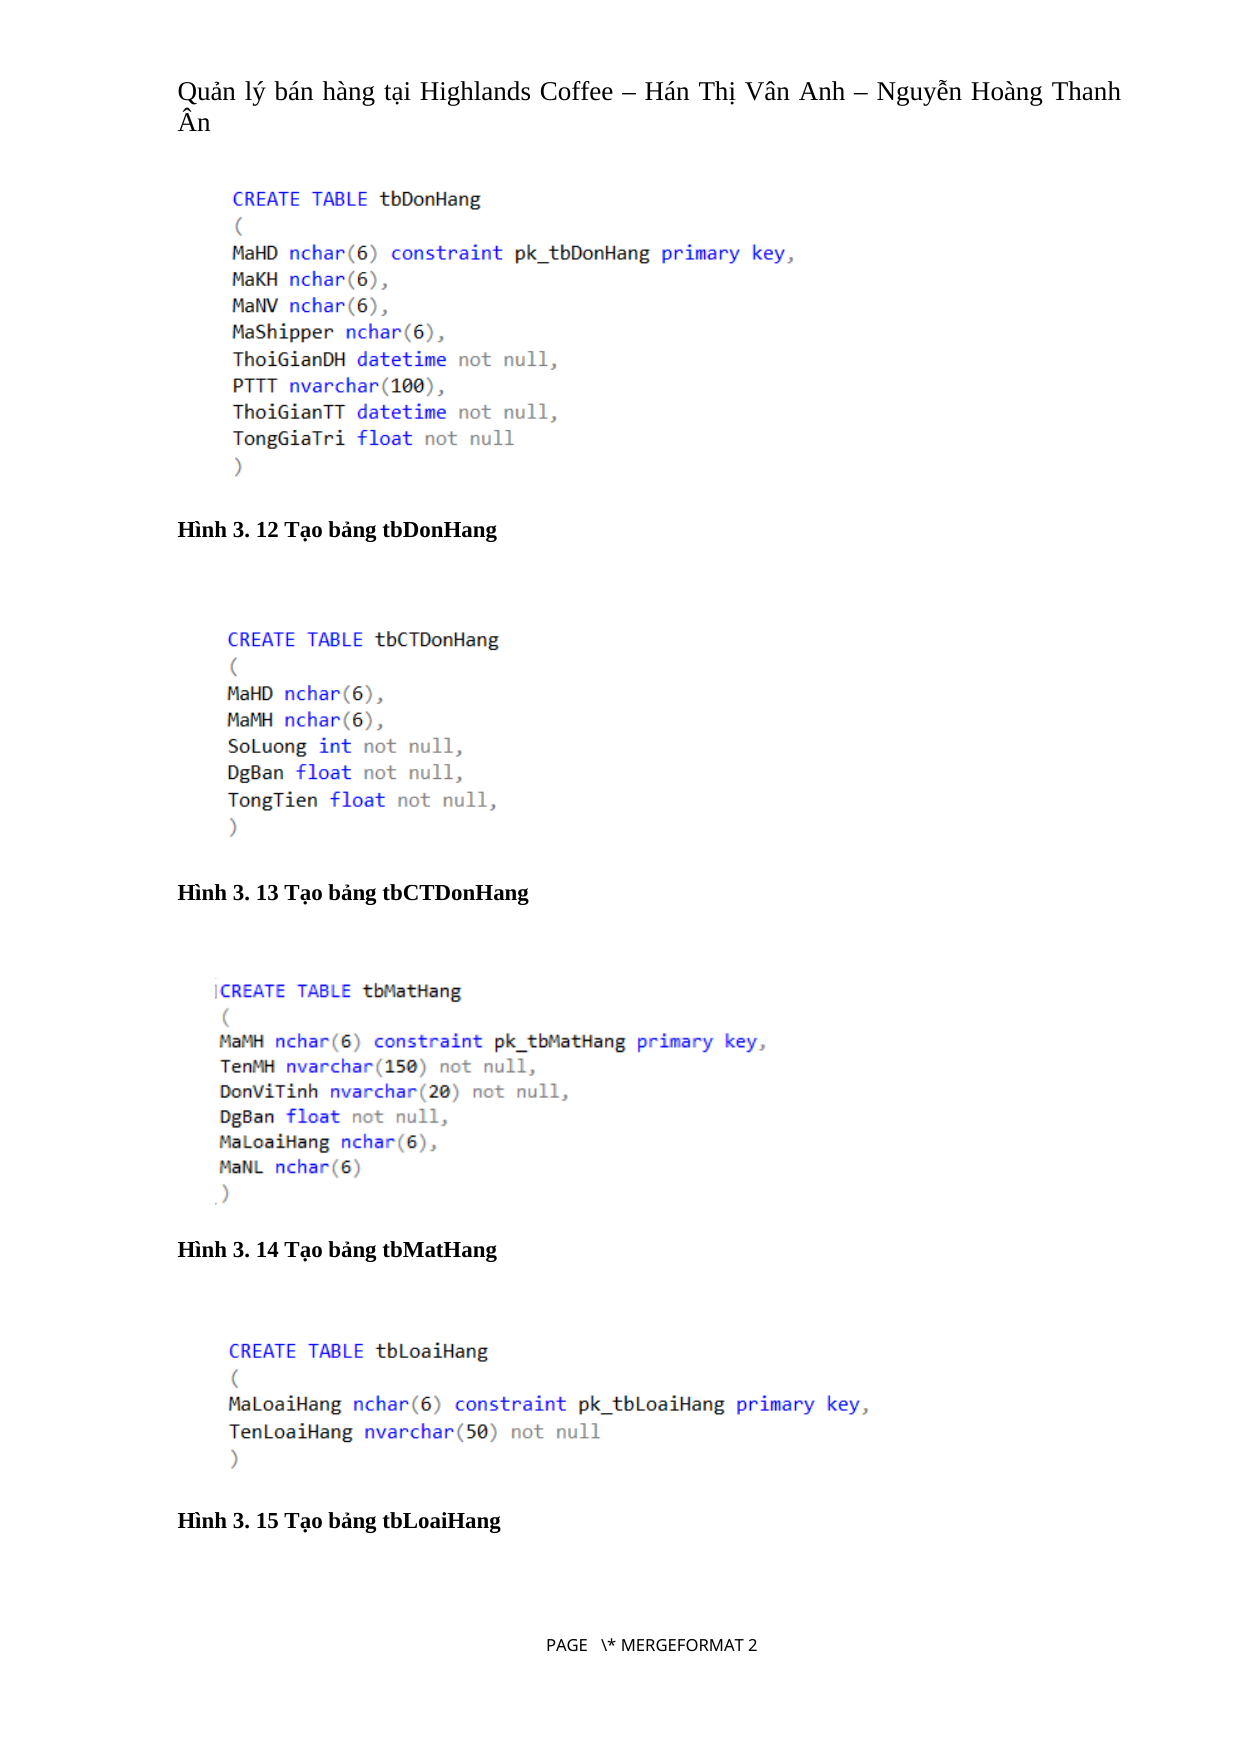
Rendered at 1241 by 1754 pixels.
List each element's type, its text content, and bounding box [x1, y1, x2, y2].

picture [214, 1334, 889, 1480]
picture [214, 177, 818, 489]
text Hình 3. 14 Tạo bảng tbMatHang [177, 1236, 1122, 1262]
text Hình 3. 12 Tạo bảng tbDonHang [177, 516, 1122, 543]
text Hình 3. 13 Tạo bảng tbCTDonHang [177, 879, 1122, 906]
text Hình 3. 15 Tạo bảng tbLoaiHang [177, 1507, 1122, 1534]
picture [214, 615, 533, 852]
picture [214, 978, 770, 1208]
